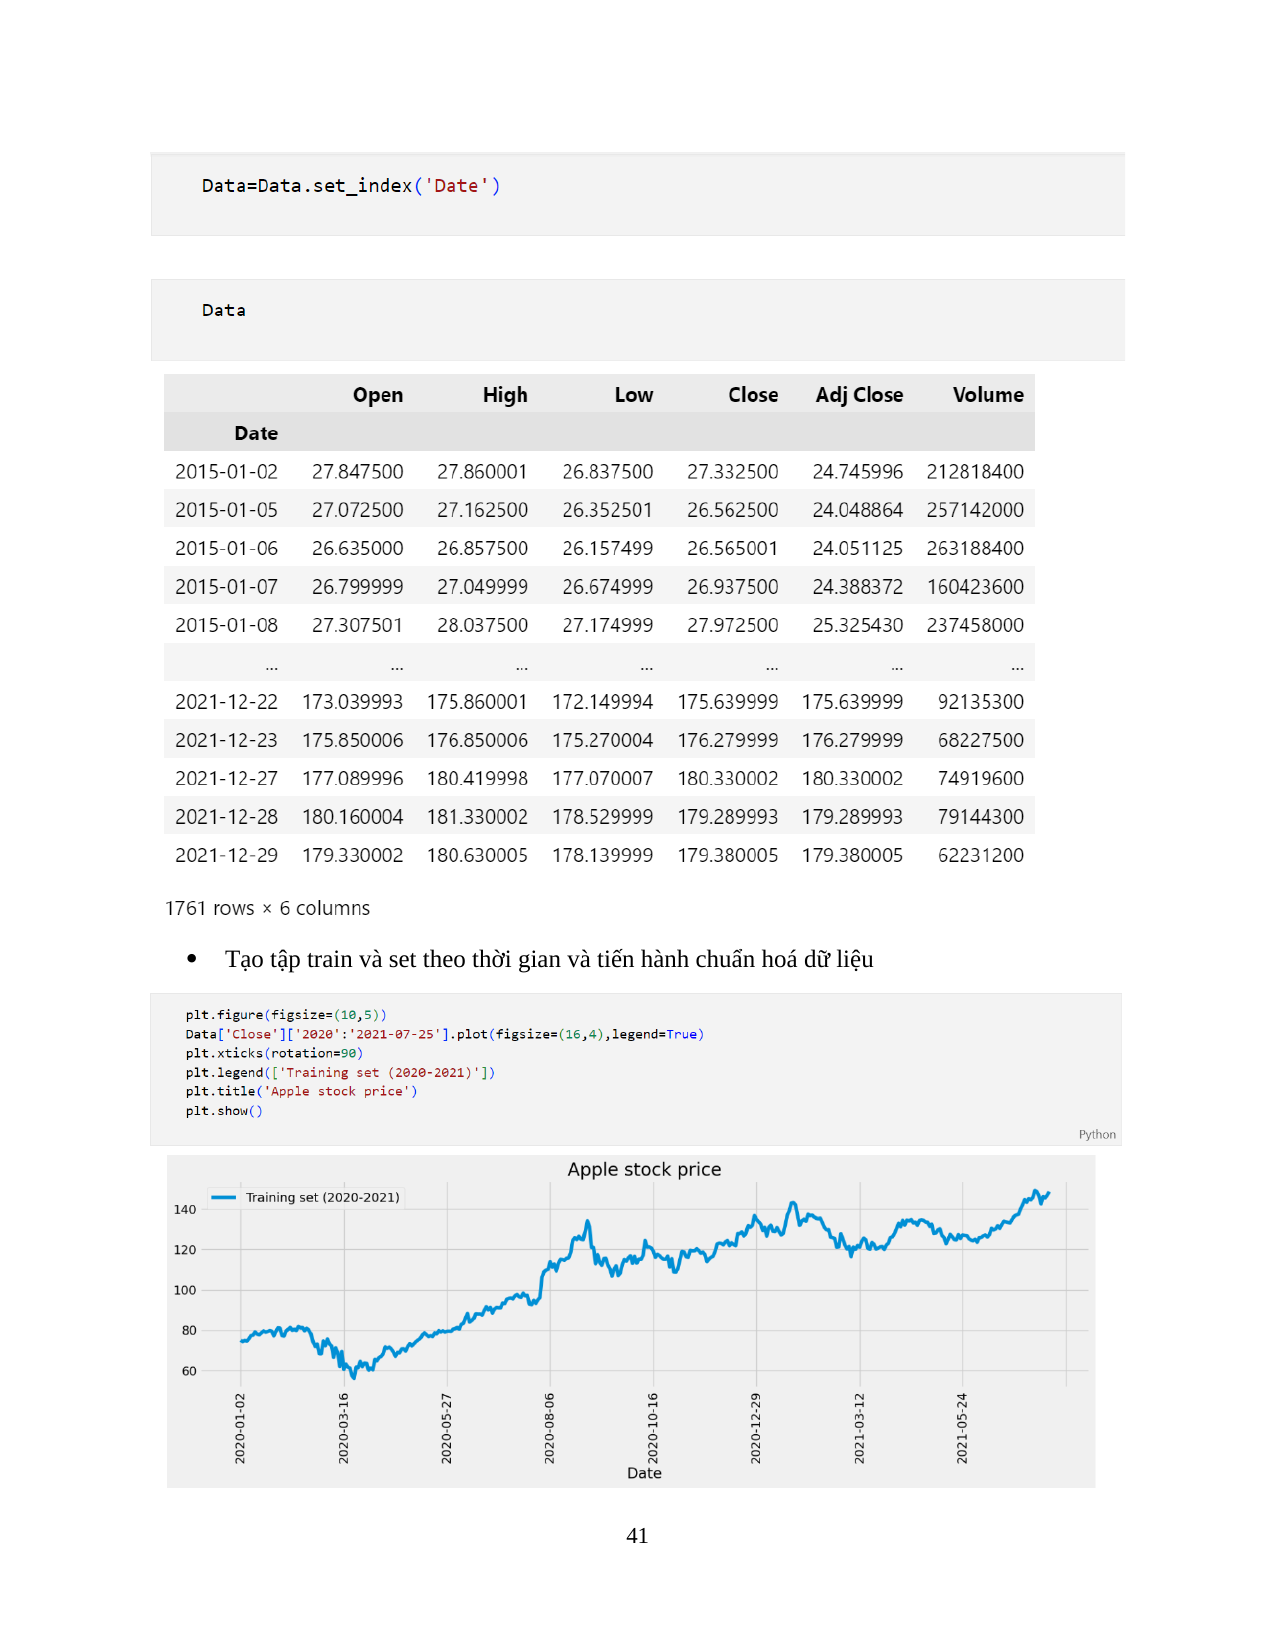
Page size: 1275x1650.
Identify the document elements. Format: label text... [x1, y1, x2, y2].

list Tạo tập train và set theo thời gian và tiến hành chuẩn hoá dữ liệu [187, 944, 1125, 973]
picture [150, 150, 1125, 926]
picture [150, 992, 1125, 1497]
